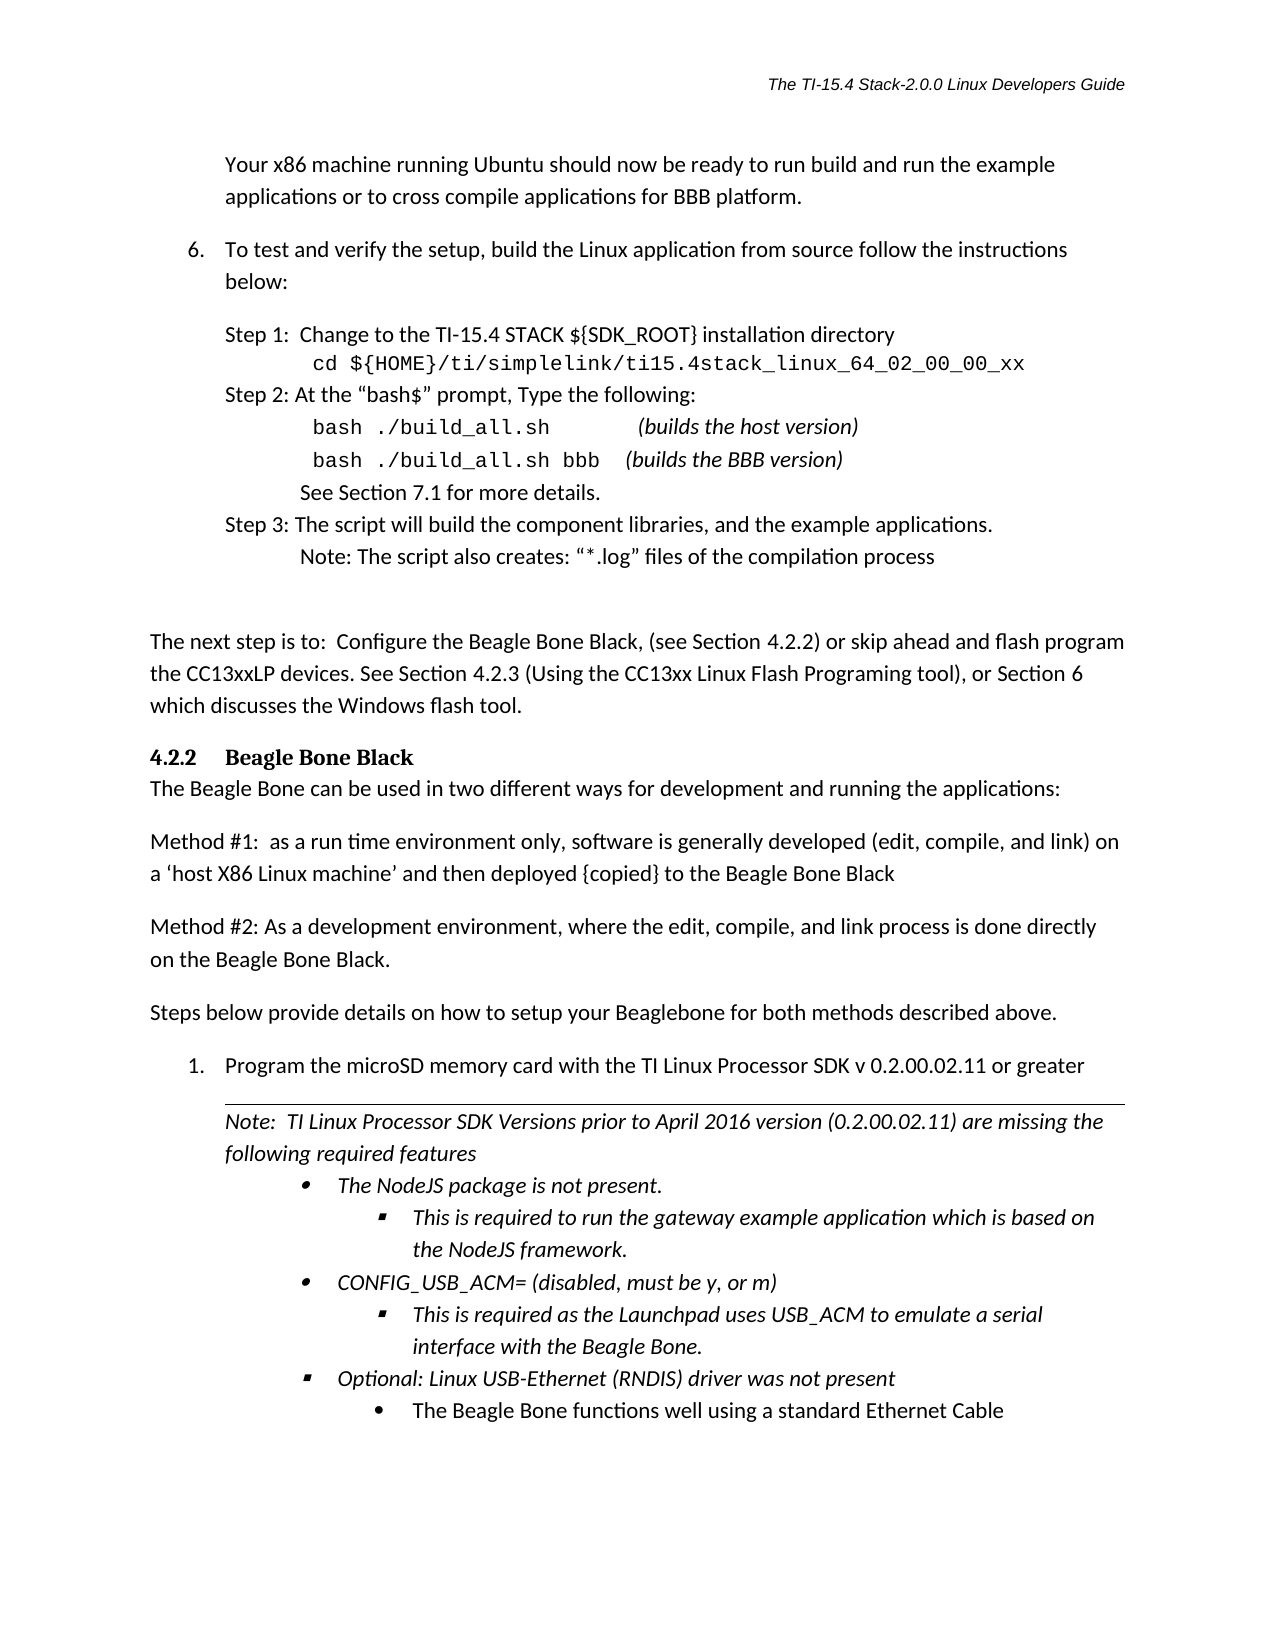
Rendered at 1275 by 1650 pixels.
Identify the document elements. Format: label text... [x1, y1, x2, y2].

list This is required to run the gateway example application which is based on the NodeJS framework. [375, 1203, 1125, 1264]
text Method #2: As a development environment, where the edit, compile, and link process is done directly on the Beagle Bone Black. [150, 912, 1125, 973]
text Step 1: Change to the TI-15.4 STACK ${SDK_ROOT} installation directory [150, 320, 1125, 348]
text Note: The script also creates: “*.log” files of the compilation process [150, 542, 1125, 570]
list Optional: Linux USB-Ethernet (RNDIS) driver was not present [300, 1364, 1125, 1392]
text See Section 7.1 for more details. [150, 478, 1125, 506]
list The Beagle Bone functions well using a standard Ethernet Cable [375, 1397, 1125, 1424]
text bash ./build_all.sh (builds the host version) [225, 412, 1125, 441]
text Note: TI Linux Processor SDK Versions prior to April 2016 version (0.2.00.02.11) are missing the following required features [225, 1105, 1125, 1167]
text The Beagle Bone can be used in two different ways for development and running the applications: [150, 774, 1125, 802]
list Program the microSD memory card with the TI Linux Processor SDK v 0.2.00.02.11 or greater [187, 1051, 1125, 1079]
list This is required as the Launchpad uses USB_ACM to emulate a serial interface with the Beagle Bone. [375, 1300, 1125, 1360]
text bash ./build_all.sh bbb (builds the BBB version) [225, 445, 1125, 473]
text Steps below provide details on how to setup your Beaglebone for both methods described above. [150, 998, 1125, 1026]
list CONFIG_USB_ACM= (disabled, must be y, or m) [300, 1268, 1125, 1296]
list To test and verify the setup, build the Linux application from source follow the instructions below: [187, 235, 1125, 295]
list The NodeJS package is not present. [300, 1171, 1125, 1199]
text Step 3: The script will build the component libraries, and the example applications. [150, 510, 1125, 538]
text Your x86 machine running Ubuntu should now be ready to run build and run the example applications or to cross compile applications for BBB platform. [225, 150, 1125, 210]
text The next step is to: Configure the Beagle Bone Black, (see Section 4.2.2) or skip ahead and flash program the CC13xxLP devices. See Section 4.2.3 (Using the CC13xx Linux Flash Programing tool), or Section 6 which discusses the Windows flash tool. [150, 627, 1125, 719]
text Method #1: as a run time environment only, software is generally developed (edit, compile, and link) on a ‘host X86 Linux machine’ and then deployed {copied} to the Beagle Bone Black [150, 827, 1125, 887]
text Step 2: At the “bash$” prompt, Type the following: [150, 380, 1125, 408]
subtitle Beagle Bone Black [150, 744, 1125, 771]
text cd ${HOME}/ti/simplelink/ti15.4stack_linux_64_02_00_00_xx [225, 353, 1125, 376]
